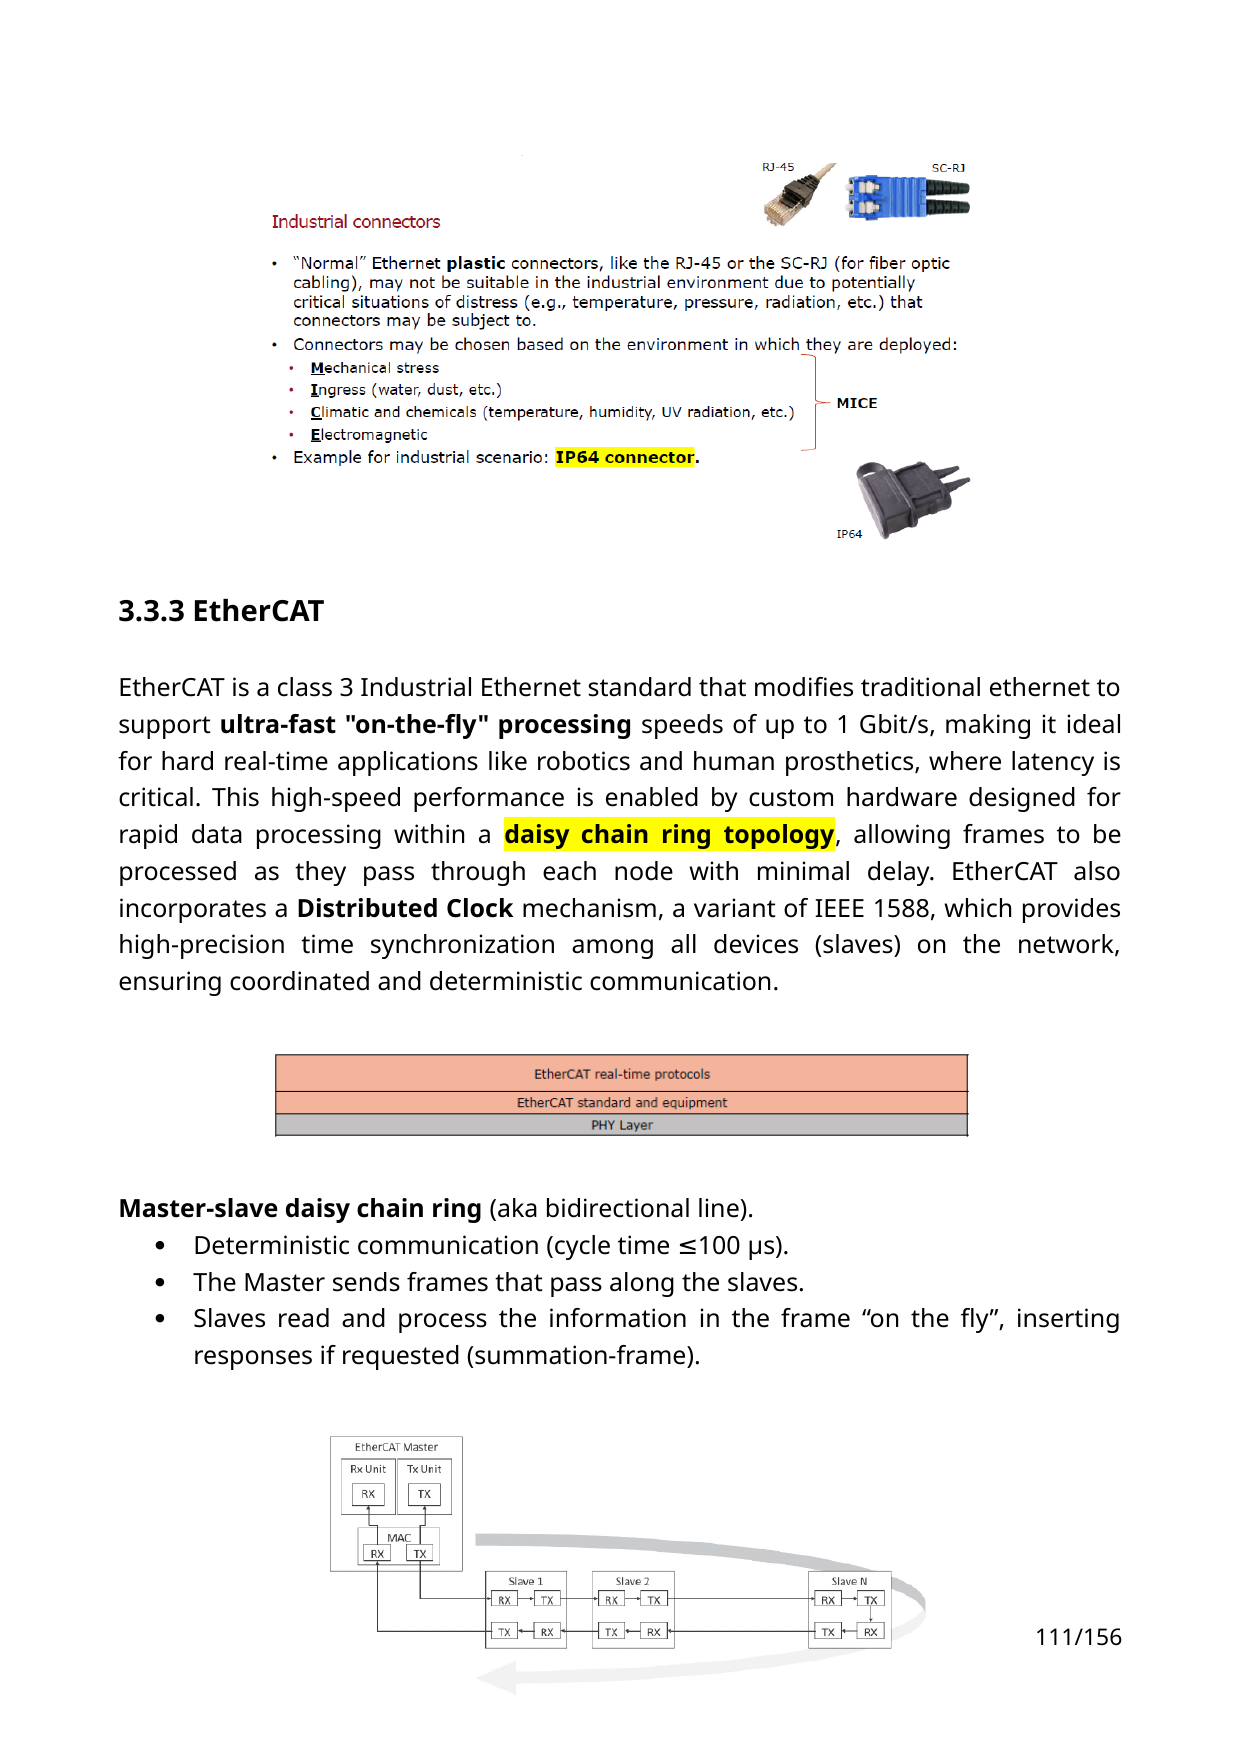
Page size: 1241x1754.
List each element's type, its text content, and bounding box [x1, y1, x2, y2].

text Master-slave daisy chain ring (aka bidirectional line). [118, 1191, 1122, 1225]
text EtherCAT is a class 3 Industrial Ethernet standard that modifies traditional ethernet to support ultra-fast "on-the-fly" processing speeds of up to 1 Gbit/s, making it ideal for hard real-time applications like robotics and human prosthetics, where latency is critical. This high-speed performance is enabled by custom hardware designed for rapid data processing within a daisy chain ring topology, allowing frames to be processed as they pass through each node with minimal delay. EtherCAT also incorporates a Distributed Clock mechanism, a variant of IEEE 1588, which provides high-precision time synchronization among all devices (slaves) on the network, ensuring coordinated and deterministic communication. [118, 669, 1122, 998]
list The Master sends frames that pass along the slaves. [156, 1264, 1122, 1298]
list Deterministic communication (cycle time ≤100 μs). [156, 1227, 1122, 1261]
picture [241, 147, 999, 552]
picture [255, 1037, 985, 1152]
picture [307, 1415, 933, 1704]
list Slaves read and process the information in the frame “on the fly”, inserting responses if requested (summation-frame). [156, 1301, 1122, 1372]
subtitle 3.3.3 EtherCAT [118, 590, 1122, 630]
